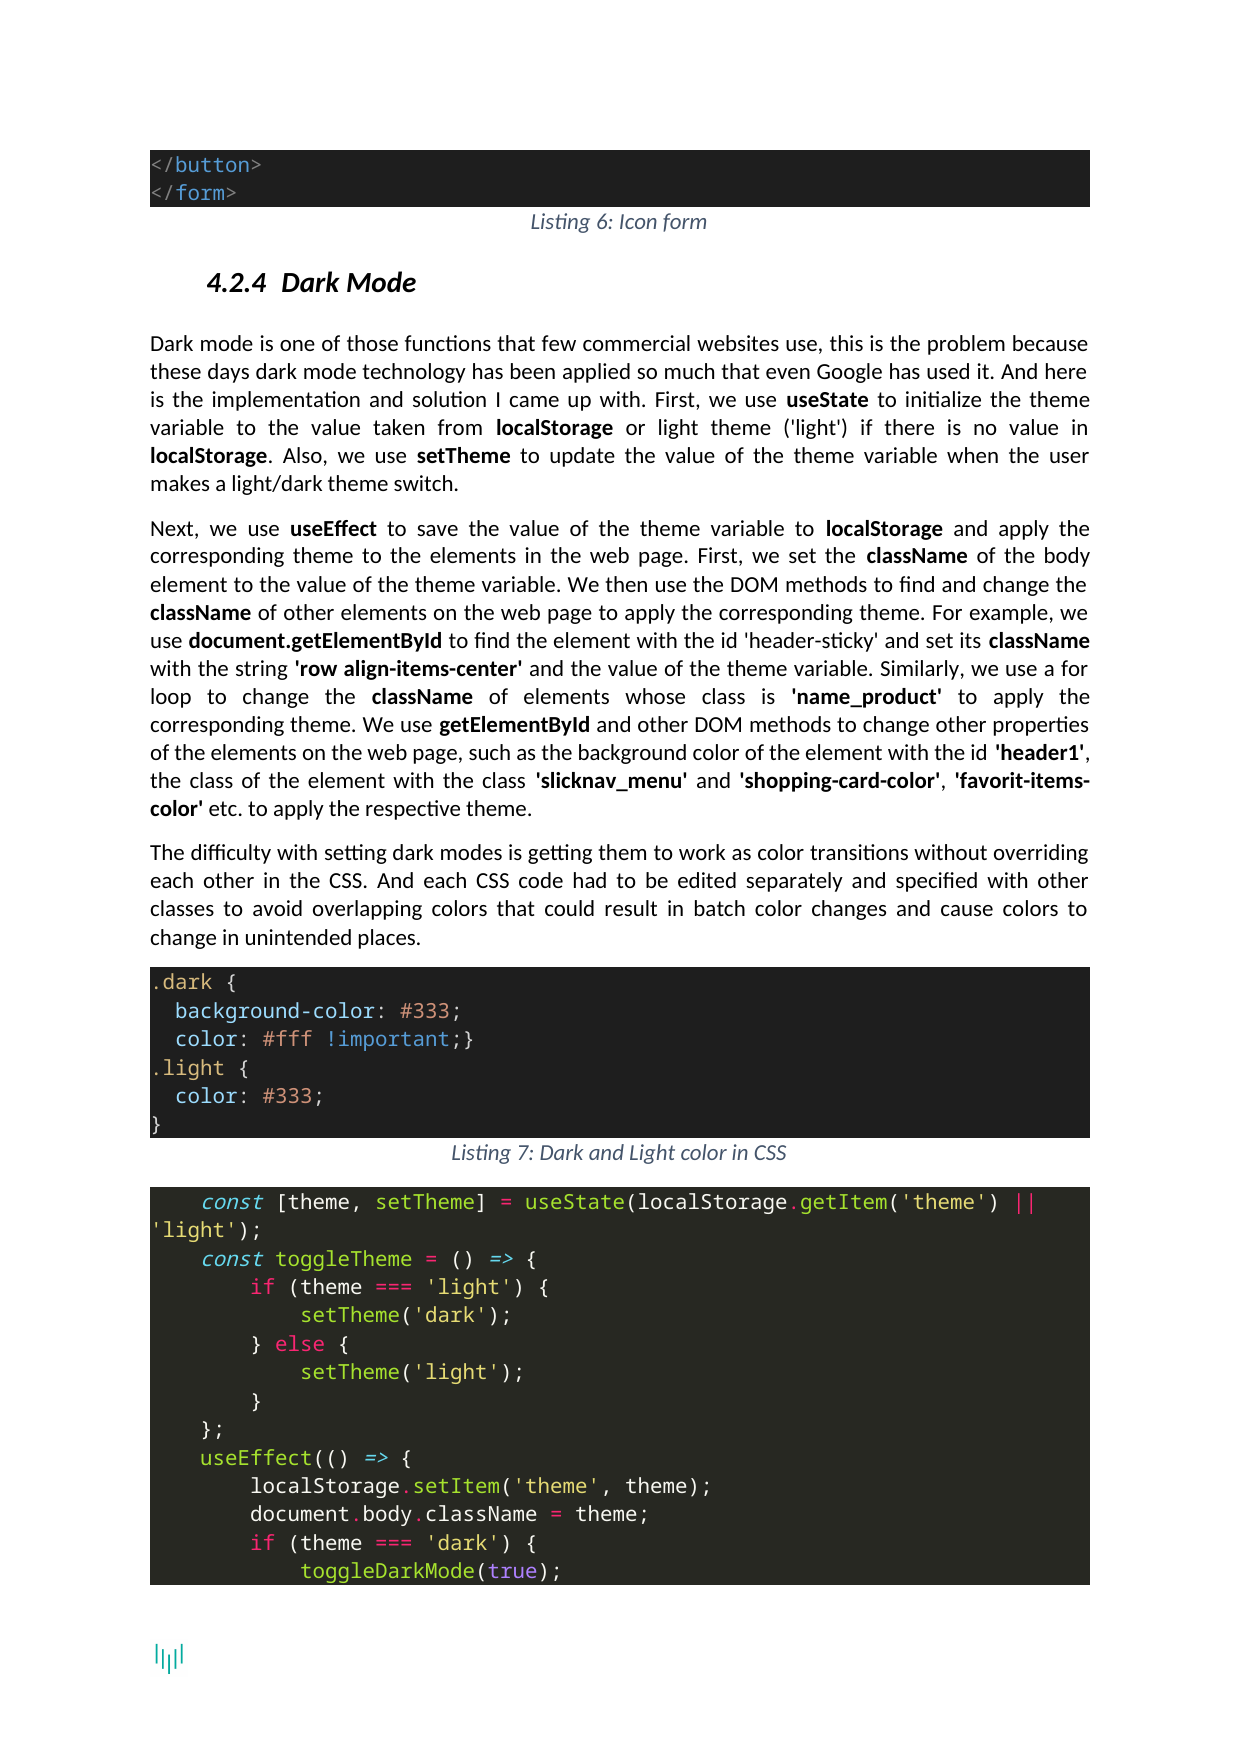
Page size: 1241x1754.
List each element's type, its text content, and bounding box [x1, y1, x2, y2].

text if (theme === 'light') { [150, 1272, 1090, 1301]
text const toggleTheme = () => { [150, 1244, 1090, 1272]
text Dark mode is one of those functions that few commercial websites use, this is the problem because these days dark mode technology has been applied so much that even Google has used it. And here is the implementation and solution I came up with. First, we use useState to initialize the theme variable to the value taken from localStorage or light theme ('light') if there is no value in localStorage. Also, we use setTheme to update the value of the theme variable when the user makes a light/dark theme switch. [150, 329, 1090, 497]
text Listing 7: Dark and Light color in CSS [150, 1138, 1090, 1166]
text The difficulty with setting dark modes is getting them to work as color transitions without overriding each other in the CSS. And each CSS code had to be edited separately and specified with other classes to avoid overlapping colors that could result in batch color changes and cause colors to change in unintended places. [150, 838, 1090, 951]
text .dark { [150, 967, 1090, 996]
text } else { [150, 1329, 1090, 1357]
subtitle Dark Mode [206, 264, 1090, 300]
text </button> [150, 150, 1090, 178]
text </form> [150, 178, 1090, 207]
text }; [150, 1414, 1090, 1443]
text color: #333; [150, 1081, 1090, 1109]
text background-color: #333; [150, 996, 1090, 1024]
picture [150, 1639, 188, 1677]
text localStorage.setItem('theme', theme); [150, 1471, 1090, 1499]
text setTheme('light'); [150, 1357, 1090, 1386]
text document.body.className = theme; [150, 1499, 1090, 1528]
text Next, we use useEffect to save the value of the theme variable to localStorage and apply the corresponding theme to the elements in the web page. First, we set the className of the body element to the value of the theme variable. We then use the DOM methods to find and change the className of other elements on the web page to apply the corresponding theme. For example, we use document.getElementById to find the element with the id 'header-sticky' and set its className with the string 'row align-items-center' and the value of the theme variable. Similarly, we use a for loop to change the className of elements whose class is 'name_product' to apply the corresponding theme. We use getElementById and other DOM methods to change other properties of the elements on the web page, such as the background color of the element with the id 'header1', the class of the element with the class 'slicknav_menu' and 'shopping-card-color', 'favorit-items-color' etc. to apply the respective theme. [150, 514, 1090, 822]
text .light { [150, 1053, 1090, 1081]
text useEffect(() => { [150, 1443, 1090, 1471]
text } [150, 1386, 1090, 1414]
text Listing 6: Icon form [150, 207, 1090, 235]
text if (theme === 'dark') { [150, 1528, 1090, 1556]
text } [150, 1109, 1090, 1138]
text setTheme('dark'); [150, 1301, 1090, 1329]
text toggleDarkMode(true); [150, 1556, 1090, 1585]
text color: #fff !important;} [150, 1024, 1090, 1053]
text const [theme, setTheme] = useState(localStorage.getItem('theme') || 'light'); [150, 1187, 1090, 1244]
